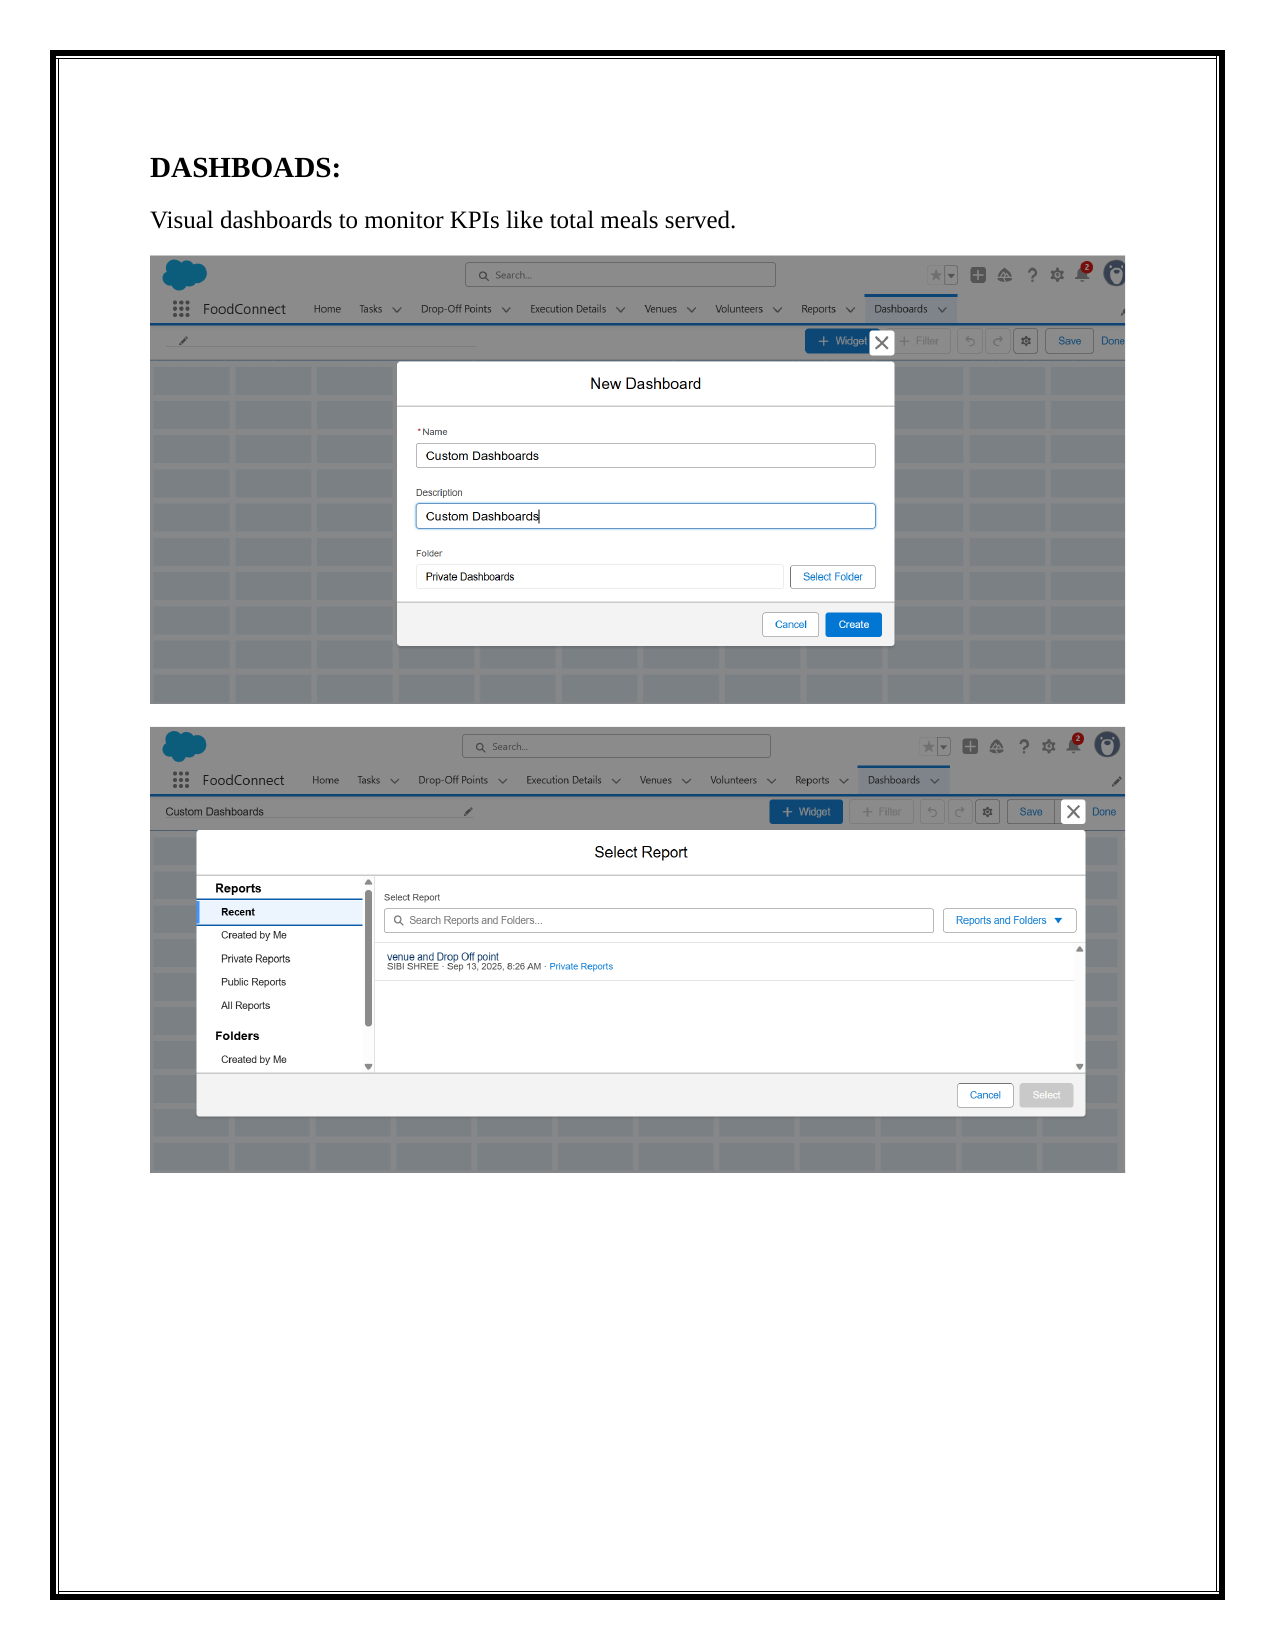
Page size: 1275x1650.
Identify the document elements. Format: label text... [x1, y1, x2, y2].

picture [150, 725, 1125, 1173]
picture [150, 255, 1125, 704]
text DASHBOADS: [150, 150, 1125, 183]
text Visual dashboards to monitor KPIs like total meals served. [150, 205, 1125, 234]
